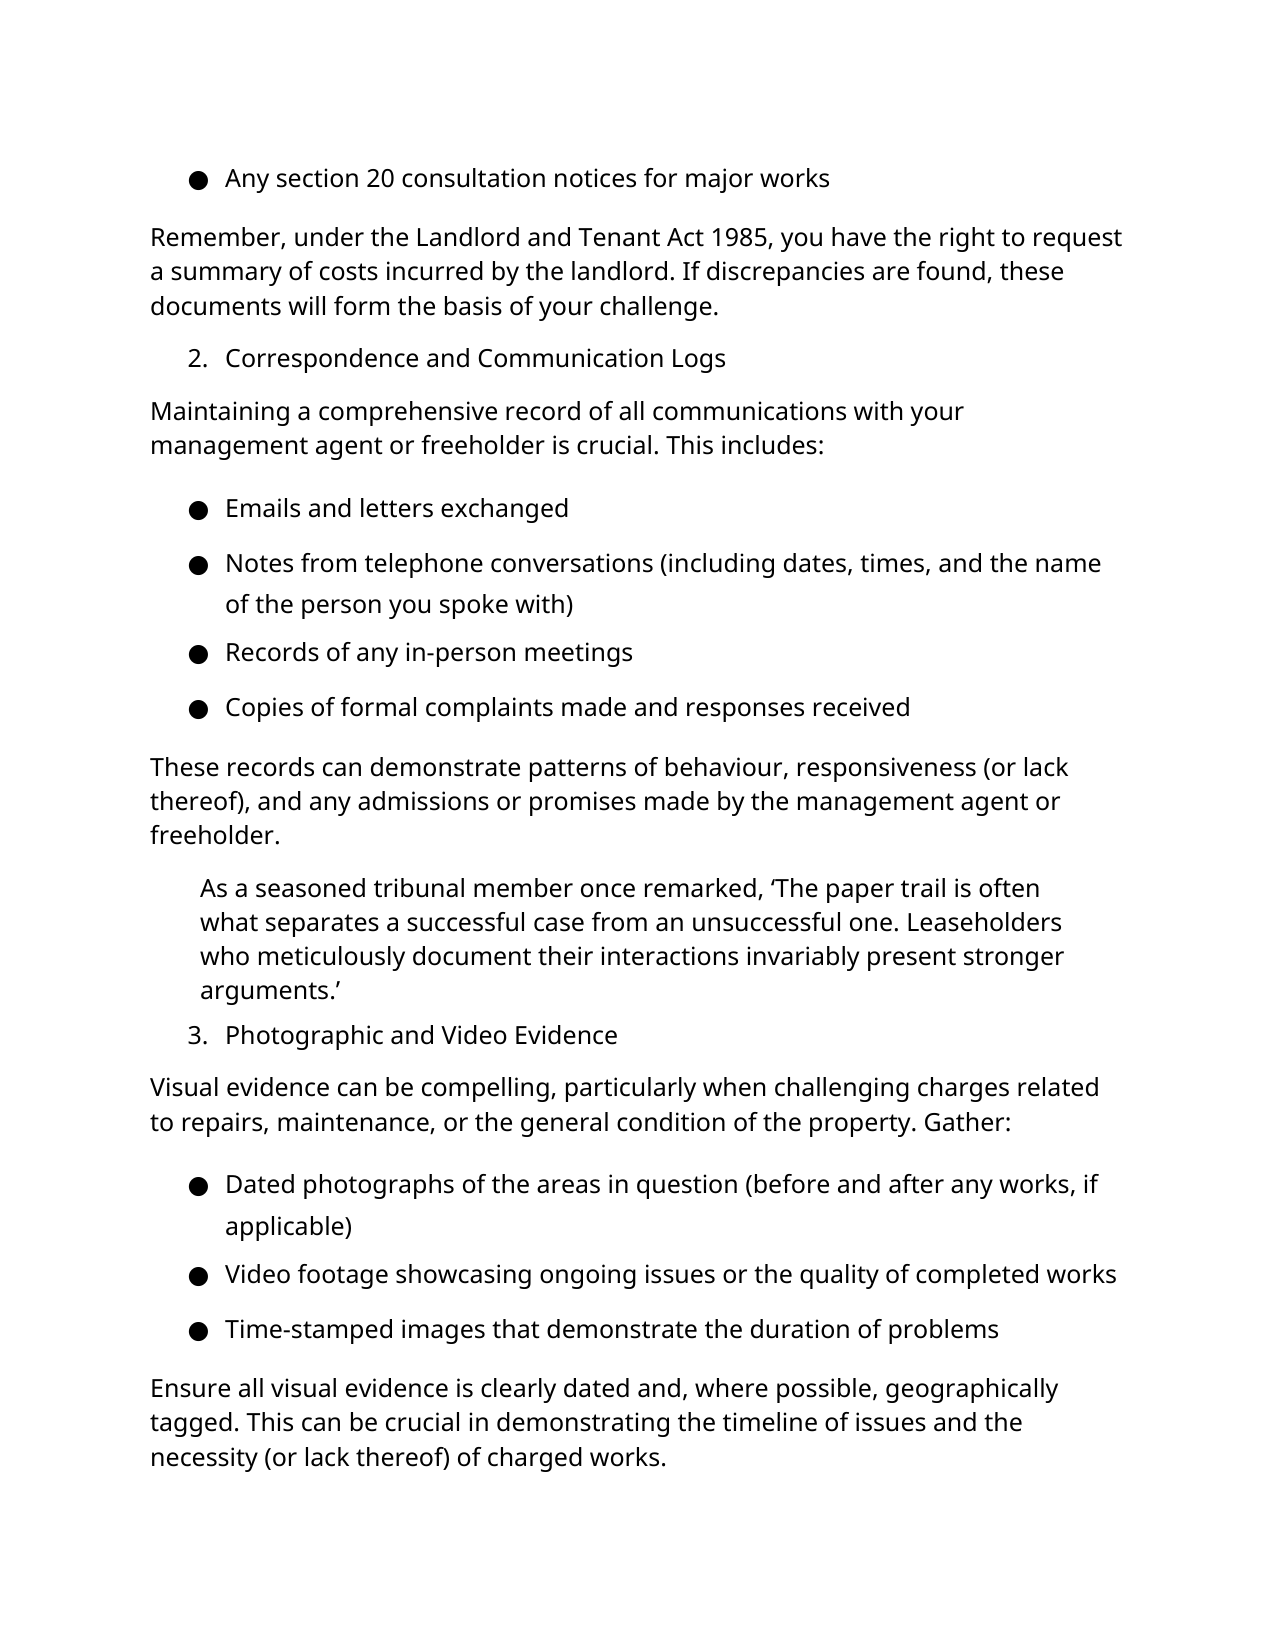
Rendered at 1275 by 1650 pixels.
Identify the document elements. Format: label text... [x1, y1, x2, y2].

list Notes from telephone conversations (including dates, times, and the name of the person you spoke with) [187, 536, 1125, 621]
list Copies of formal complaints made and responses received [187, 680, 1125, 731]
text As a seasoned tribunal member once remarked, ‘The paper trail is often what separates a successful case from an unsuccessful one. Leaseholders who meticulously document their interactions invariably present stronger arguments.’ [200, 871, 1075, 1007]
list Time-stamped images that demonstrate the duration of problems [187, 1301, 1125, 1352]
list Emails and letters exchanged [187, 481, 1125, 532]
list Any section 20 consultation notices for major works [187, 150, 1125, 201]
list Correspondence and Communication Logs [187, 341, 1125, 375]
text Visual evidence can be compelling, particularly when challenging charges related to repairs, maintenance, or the general condition of the property. Gather: [150, 1070, 1125, 1138]
list Records of any in-person meetings [187, 625, 1125, 676]
text These records can demonstrate patterns of behaviour, responsiveness (or lack thereof), and any admissions or promises made by the management agent or freeholder. [150, 750, 1125, 852]
list Photographic and Video Evidence [187, 1017, 1125, 1051]
text Remember, under the Landlord and Tenant Act 1985, you have the right to request a summary of costs incurred by the landlord. If discrepancies are found, these documents will form the basis of your challenge. [150, 220, 1125, 322]
list Dated photographs of the areas in question (before and after any works, if applicable) [187, 1157, 1125, 1242]
list Video footage showcasing ongoing issues or the quality of completed works [187, 1246, 1125, 1297]
text Ensure all visual evidence is clearly dated and, where possible, geographically tagged. This can be crucial in demonstrating the timeline of issues and the necessity (or lack thereof) of charged works. [150, 1371, 1125, 1473]
text Maintaining a comprehensive record of all communications with your management agent or freeholder is crucial. This includes: [150, 394, 1125, 462]
